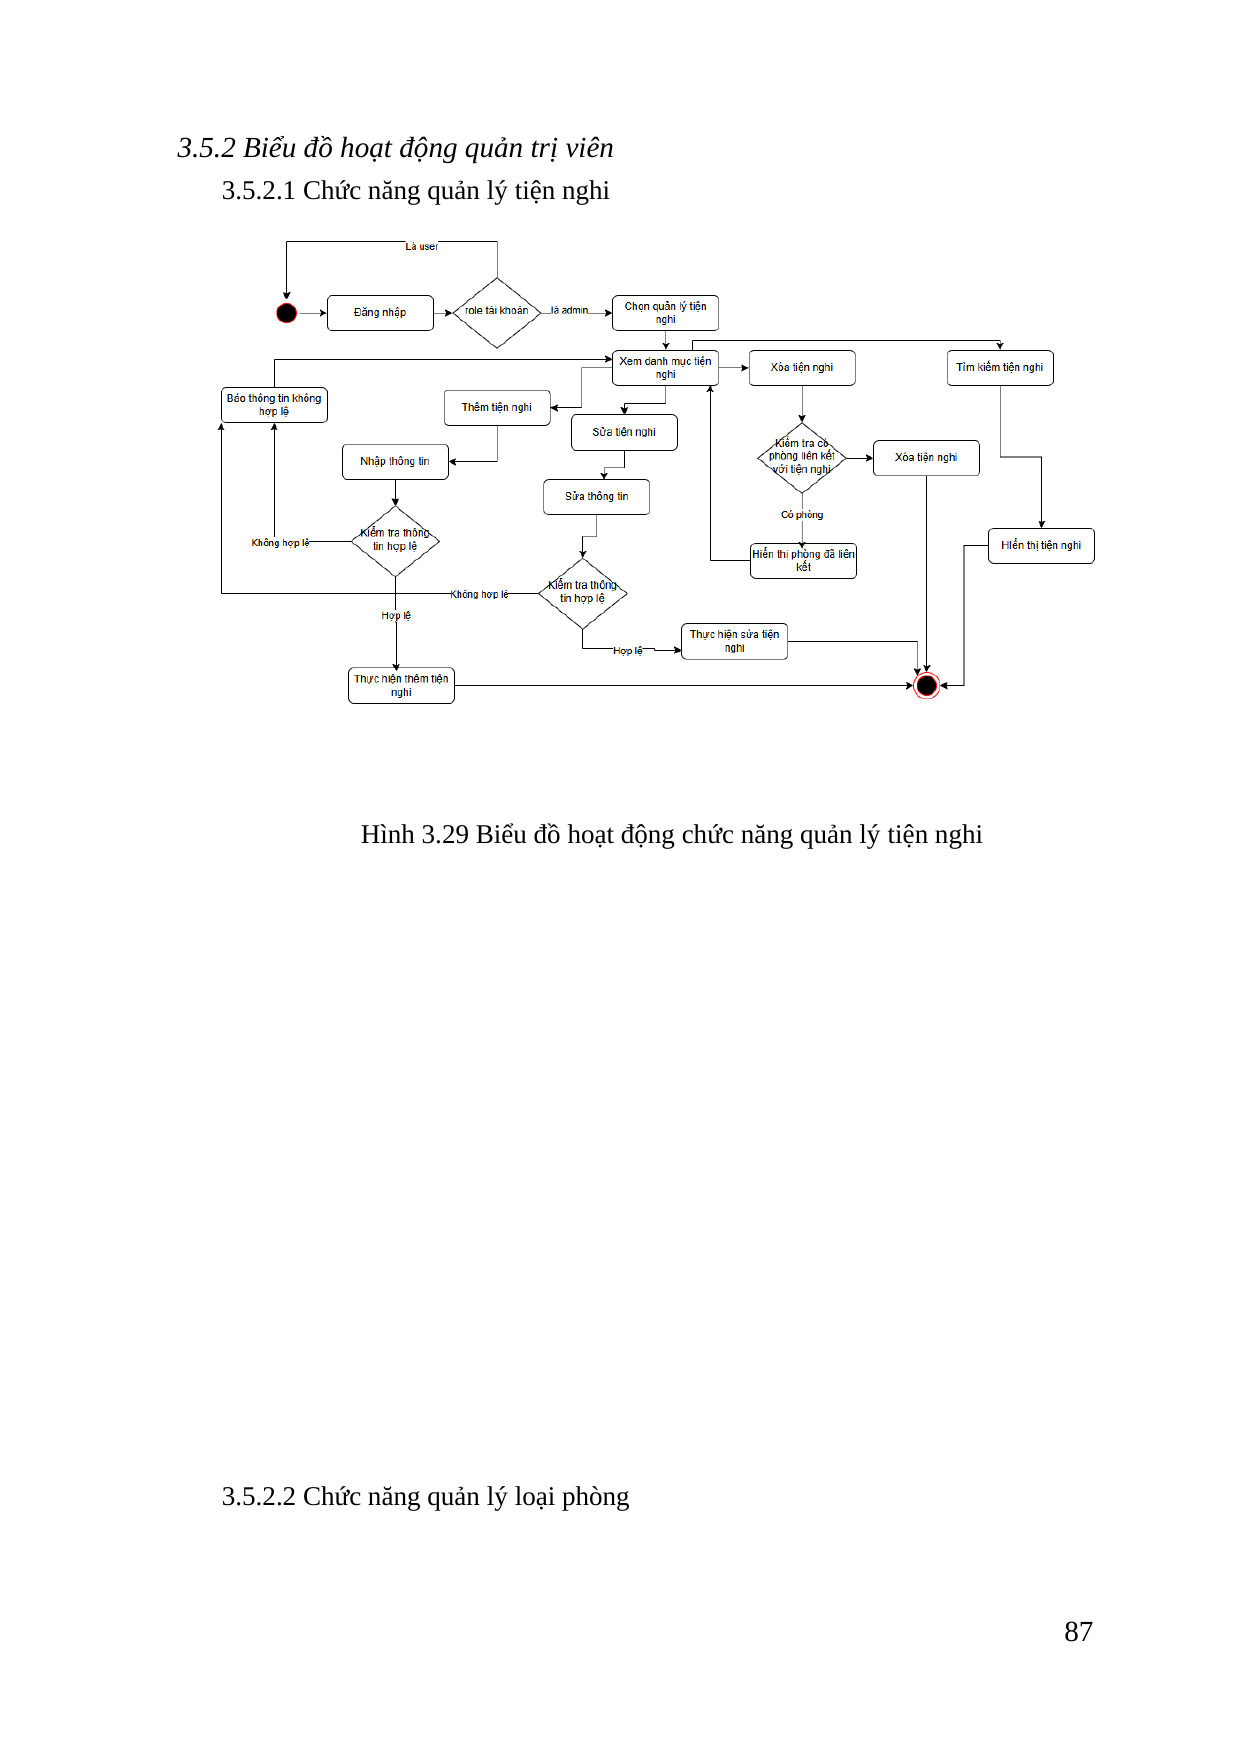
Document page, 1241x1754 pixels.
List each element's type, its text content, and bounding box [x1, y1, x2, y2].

picture [177, 214, 1123, 729]
text 3.5.2.1 Chức năng quản lý tiện nghi [177, 174, 1122, 205]
text Hình 3.29 Biểu đồ hoạt động chức năng quản lý tiện nghi [177, 819, 1122, 850]
text Biểu đồ hoạt động quản trị viên [177, 131, 1122, 164]
text 3.5.2.2 Chức năng quản lý loại phòng [177, 1480, 1122, 1511]
